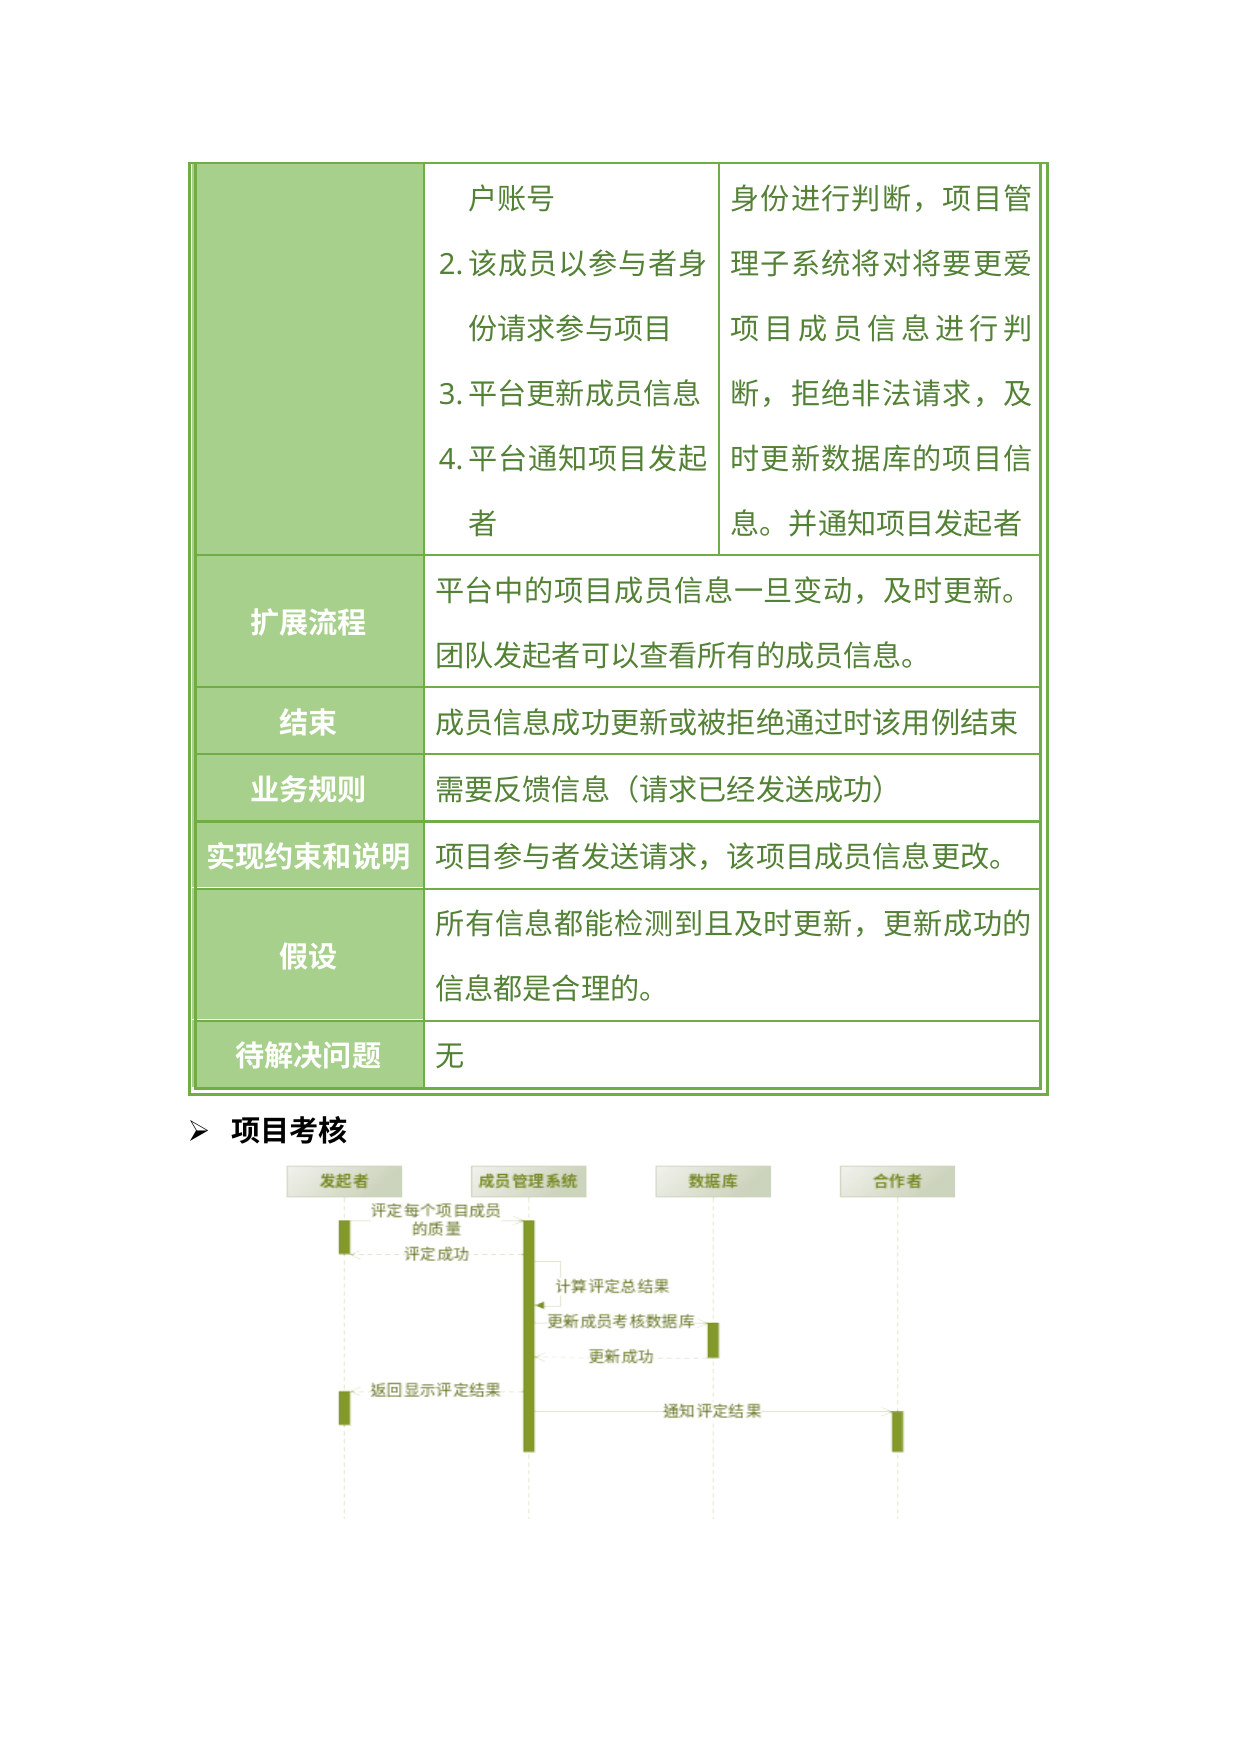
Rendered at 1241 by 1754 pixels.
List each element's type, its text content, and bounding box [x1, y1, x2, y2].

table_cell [720, 164, 1039, 554]
table_cell 待解决问题 [197, 1022, 423, 1087]
list 项目考核 [187, 1096, 1053, 1161]
table_cell 无 [425, 1022, 1039, 1087]
table_cell 所有信息都能检测到且及时更新，更新成功的信息都是合理的。 [425, 890, 1039, 1019]
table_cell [425, 164, 718, 554]
table_cell 扩展流程 [197, 556, 423, 686]
table_cell 成员信息成功更新或被拒绝通过时该用例结束 [425, 688, 1039, 753]
table_cell 平台中的项目成员信息一旦变动，及时更新。团队发起者可以查看所有的成员信息。 [425, 556, 1039, 686]
table_cell 项目参与者发送请求，该项目成员信息更改。 [425, 823, 1039, 887]
table_cell 需要反馈信息（请求已经发送成功） [425, 755, 1039, 820]
table_cell 实现约束和说明 [197, 823, 423, 887]
table_cell 假设 [197, 890, 423, 1019]
table_cell 结束 [197, 688, 423, 753]
table_cell 业务规则 [197, 755, 423, 820]
